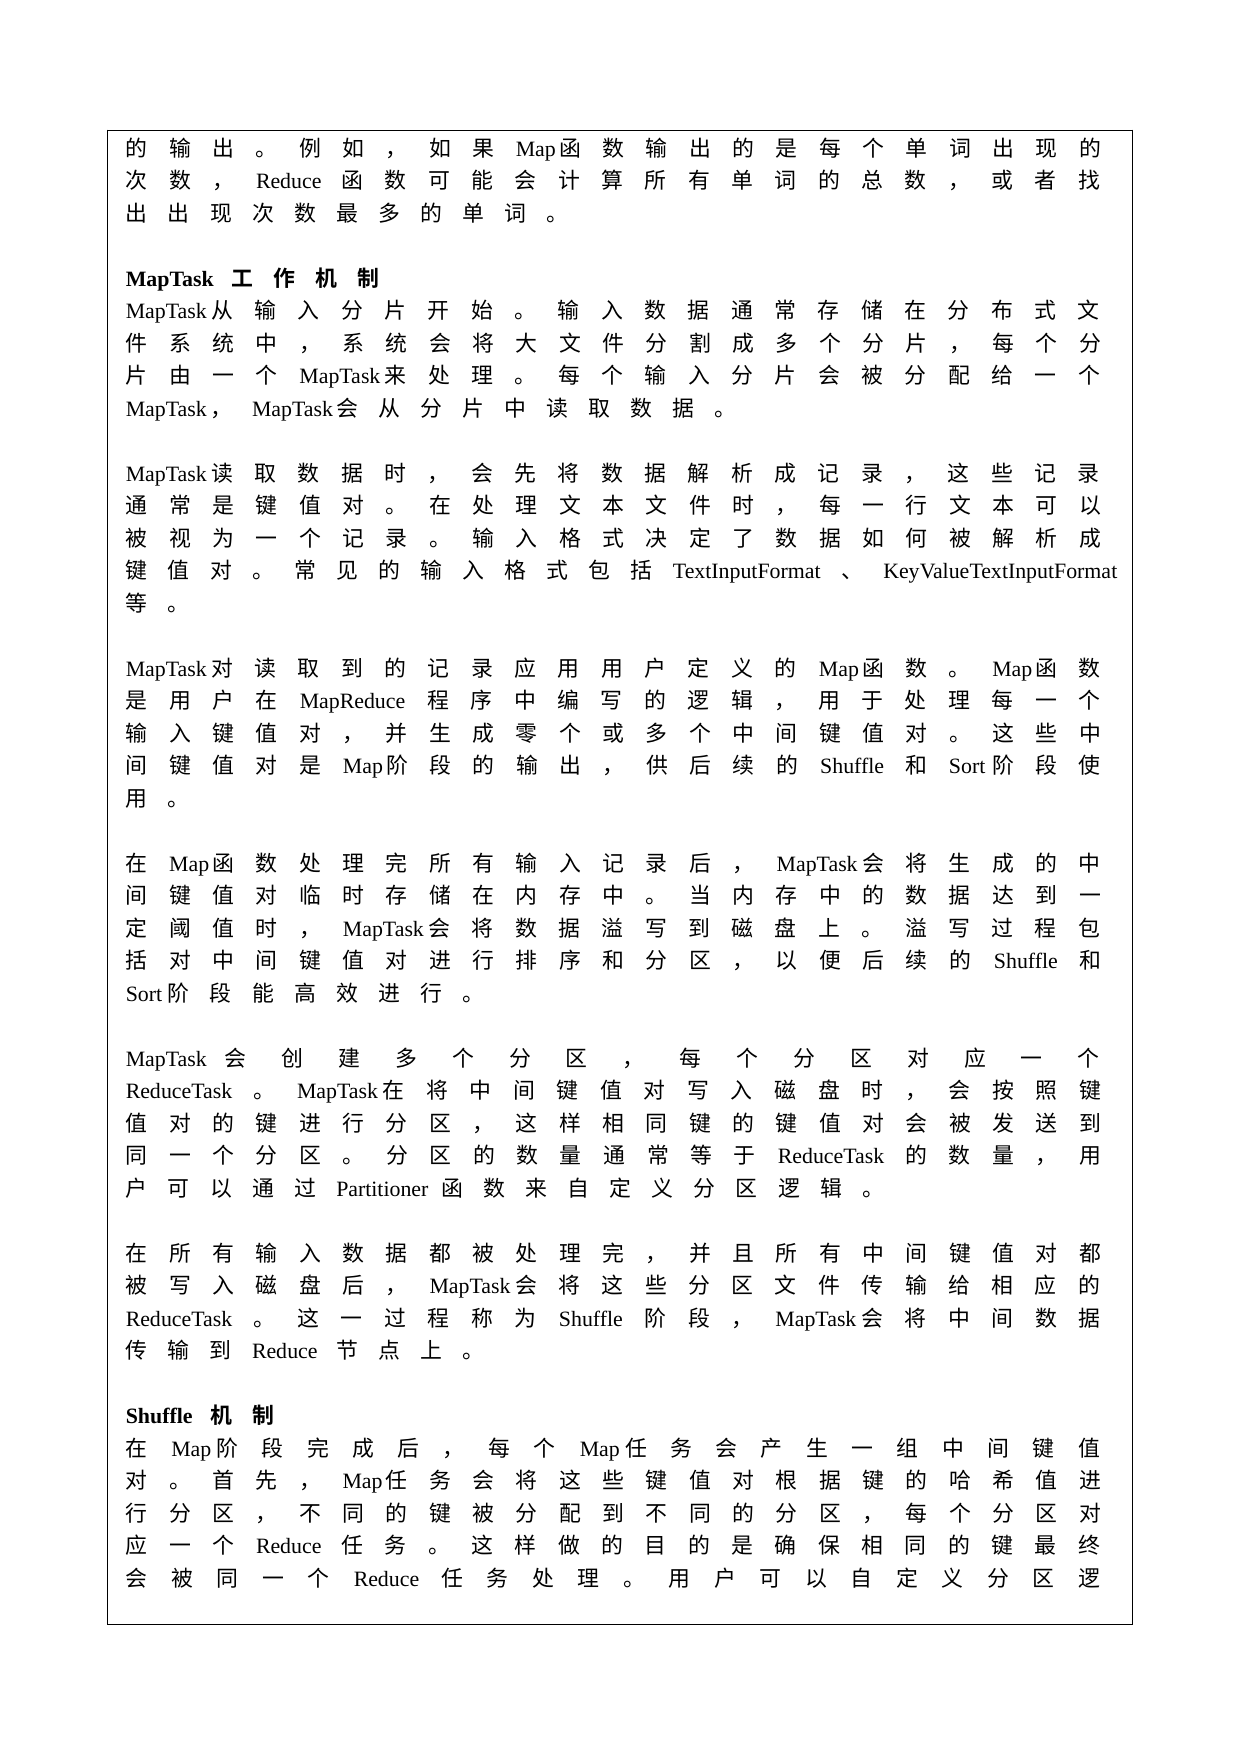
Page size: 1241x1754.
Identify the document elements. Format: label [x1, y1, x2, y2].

table_cell [108, 131, 1132, 1623]
